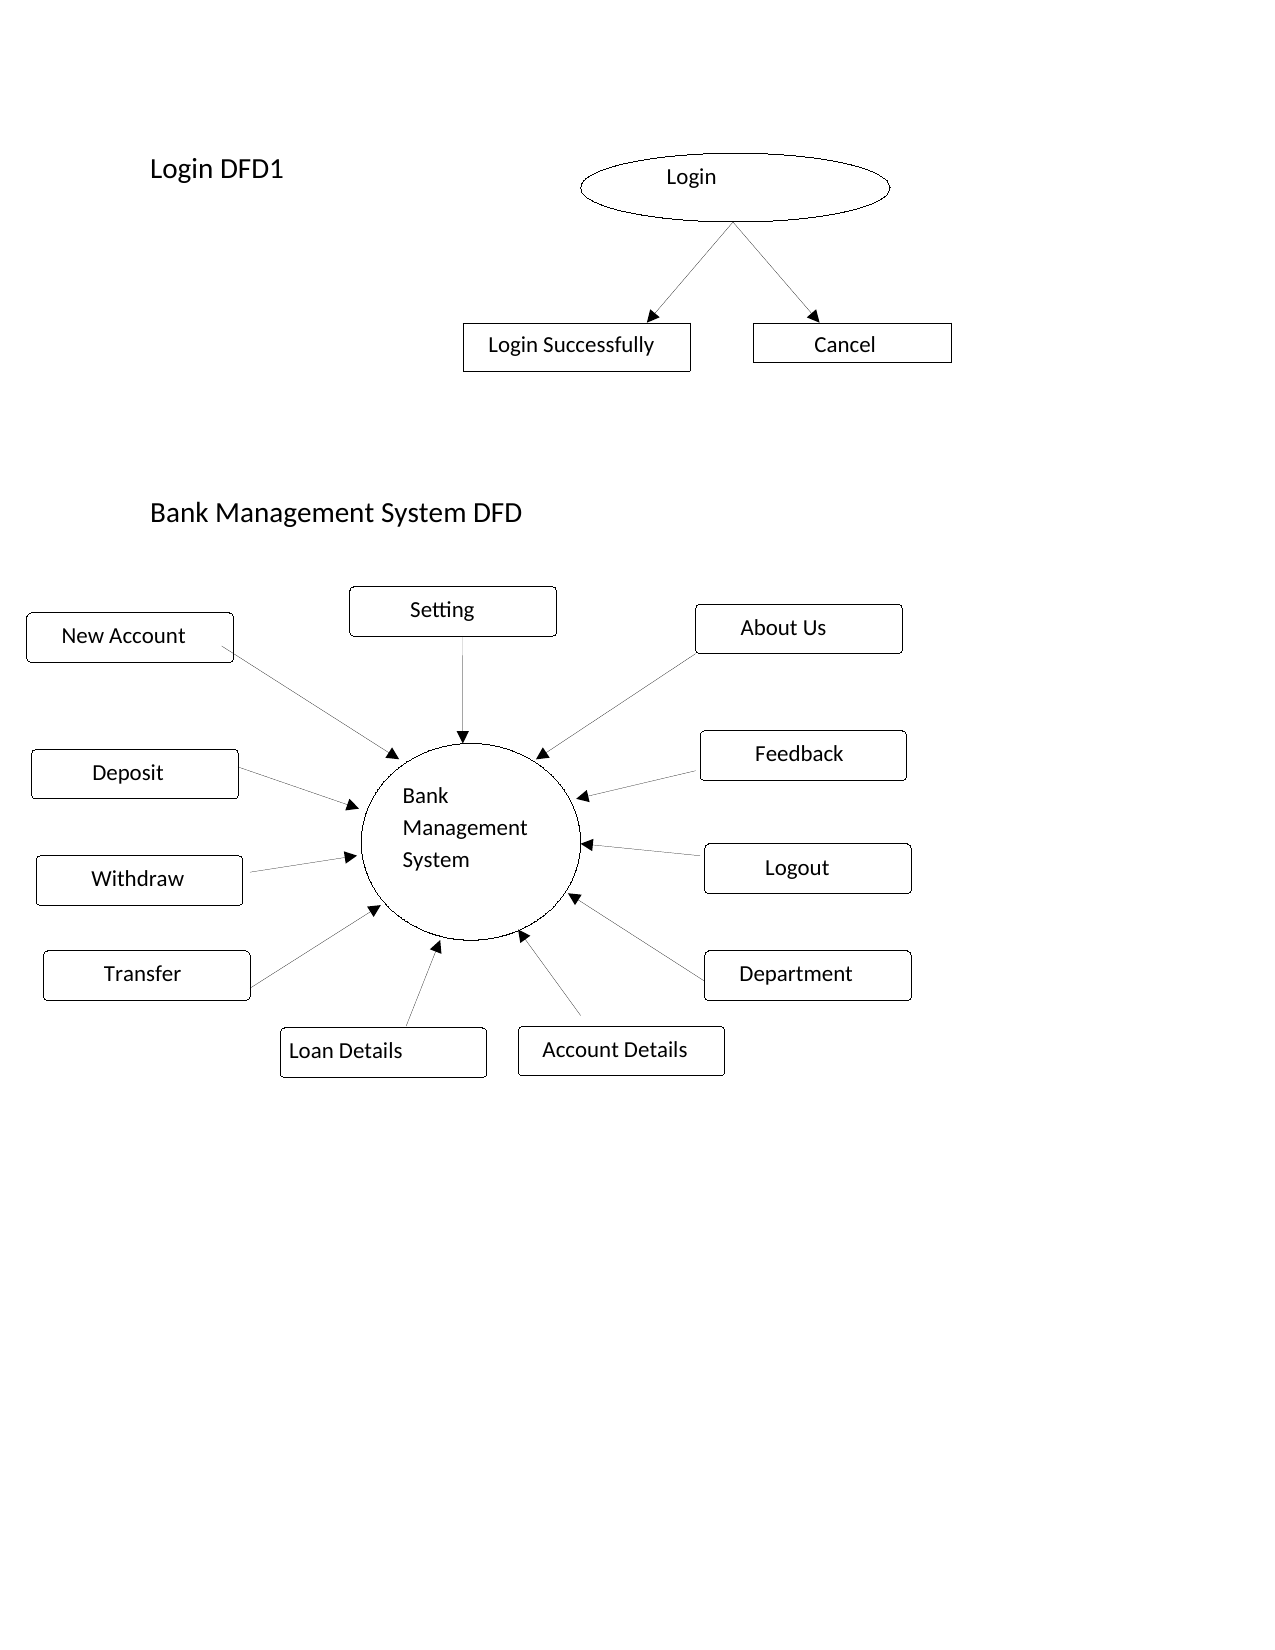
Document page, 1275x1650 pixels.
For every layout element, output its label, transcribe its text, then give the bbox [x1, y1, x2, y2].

text Bank Management System DFD [150, 494, 1125, 530]
text Login DFD1 [150, 150, 1125, 186]
